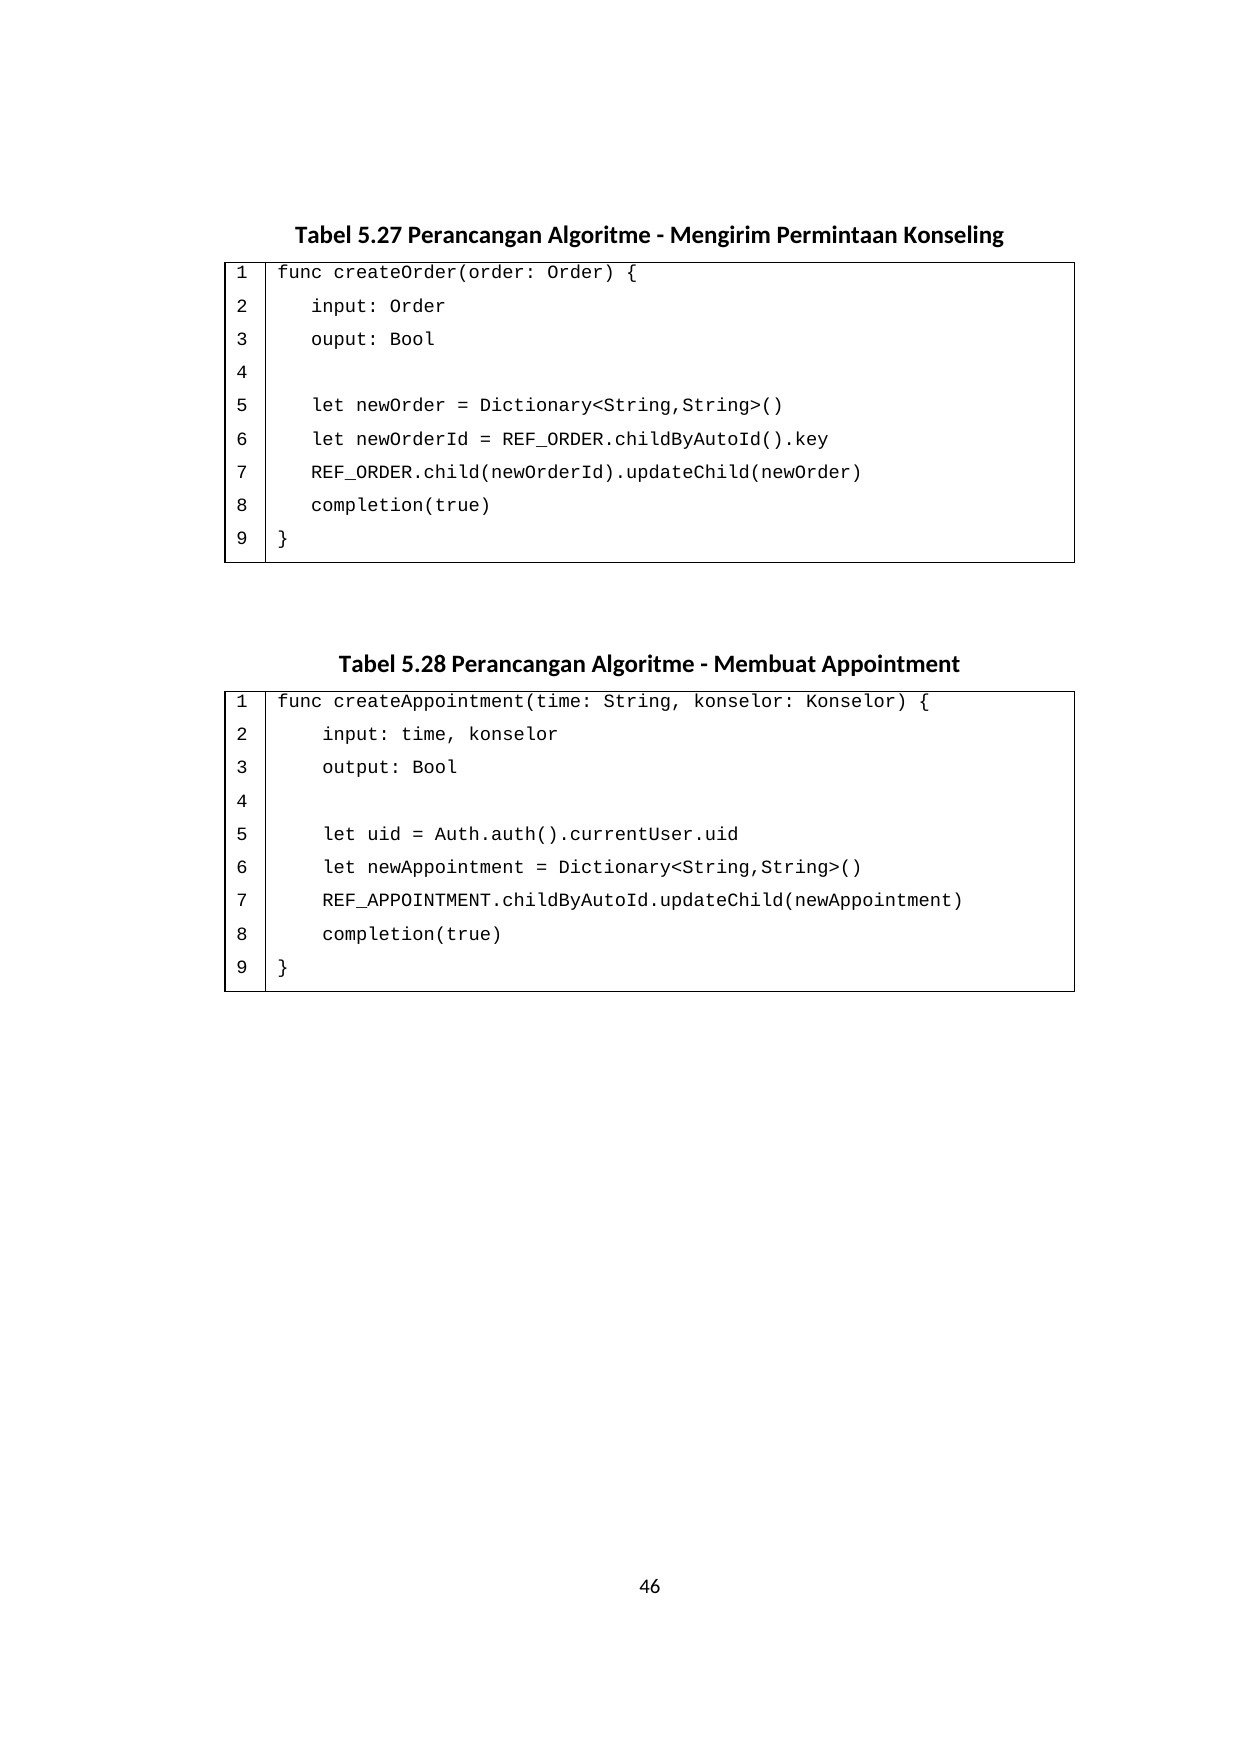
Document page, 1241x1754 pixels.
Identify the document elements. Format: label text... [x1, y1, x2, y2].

table_header 1 2 3 4 5 6 7 8 9 [226, 692, 265, 991]
table_header 1 2 3 4 5 6 7 8 9 [226, 263, 265, 562]
table_header func createOrder(order: Order) { input: Order ouput: Bool let newOrder = Dictionary<String,String>() let newOrderId = REF_ORDER.childByAutoId().key REF_ORDER.child(newOrderId).updateChild(newOrder) completion(true) } [266, 263, 1074, 562]
table_header func createAppointment(time: String, konselor: Konselor) { input: time, konselor output: Bool let uid = Auth.auth().currentUser.uid let newAppointment = Dictionary<String,String>() REF_APPOINTMENT.childByAutoId.updateChild(newAppointment) completion(true) } [266, 692, 1074, 991]
